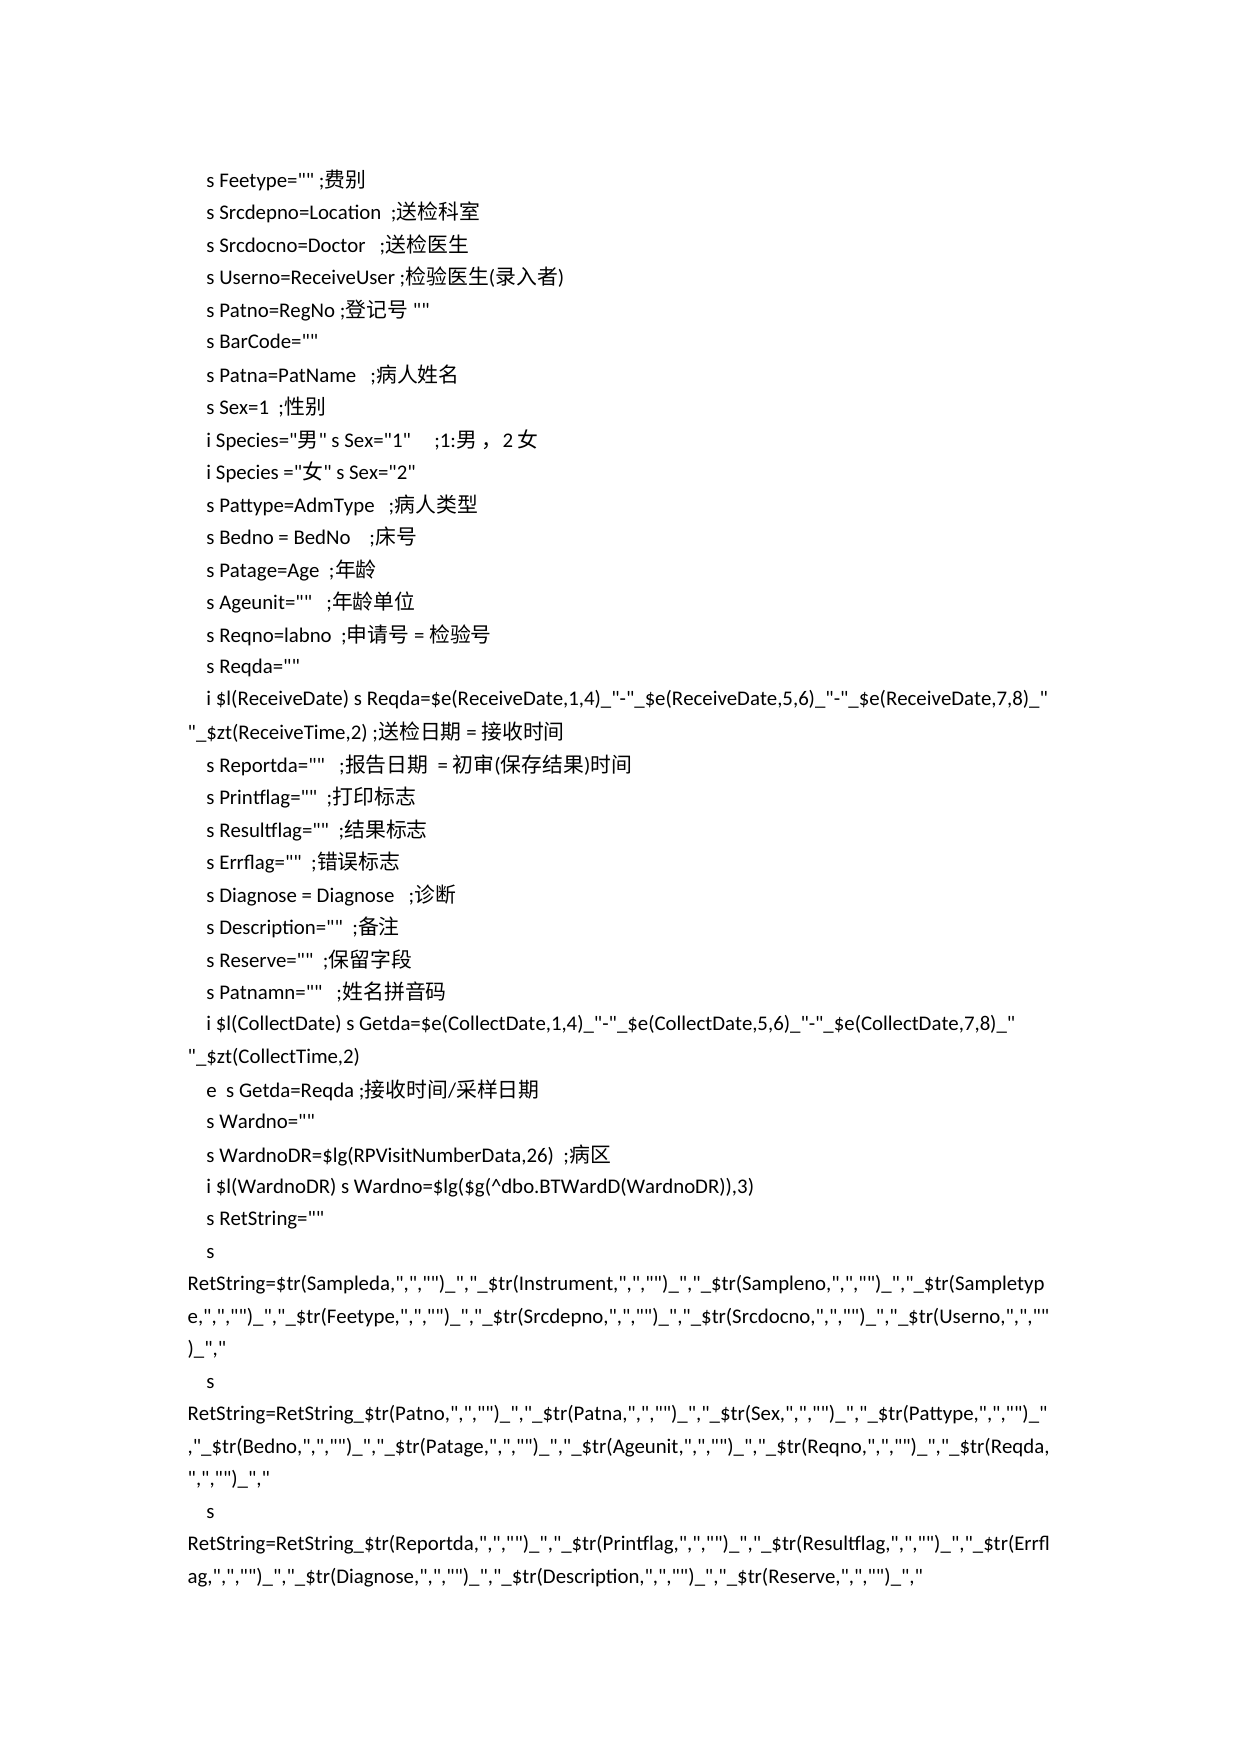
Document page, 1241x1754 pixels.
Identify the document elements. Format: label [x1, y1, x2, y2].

text [187, 162, 1053, 1592]
